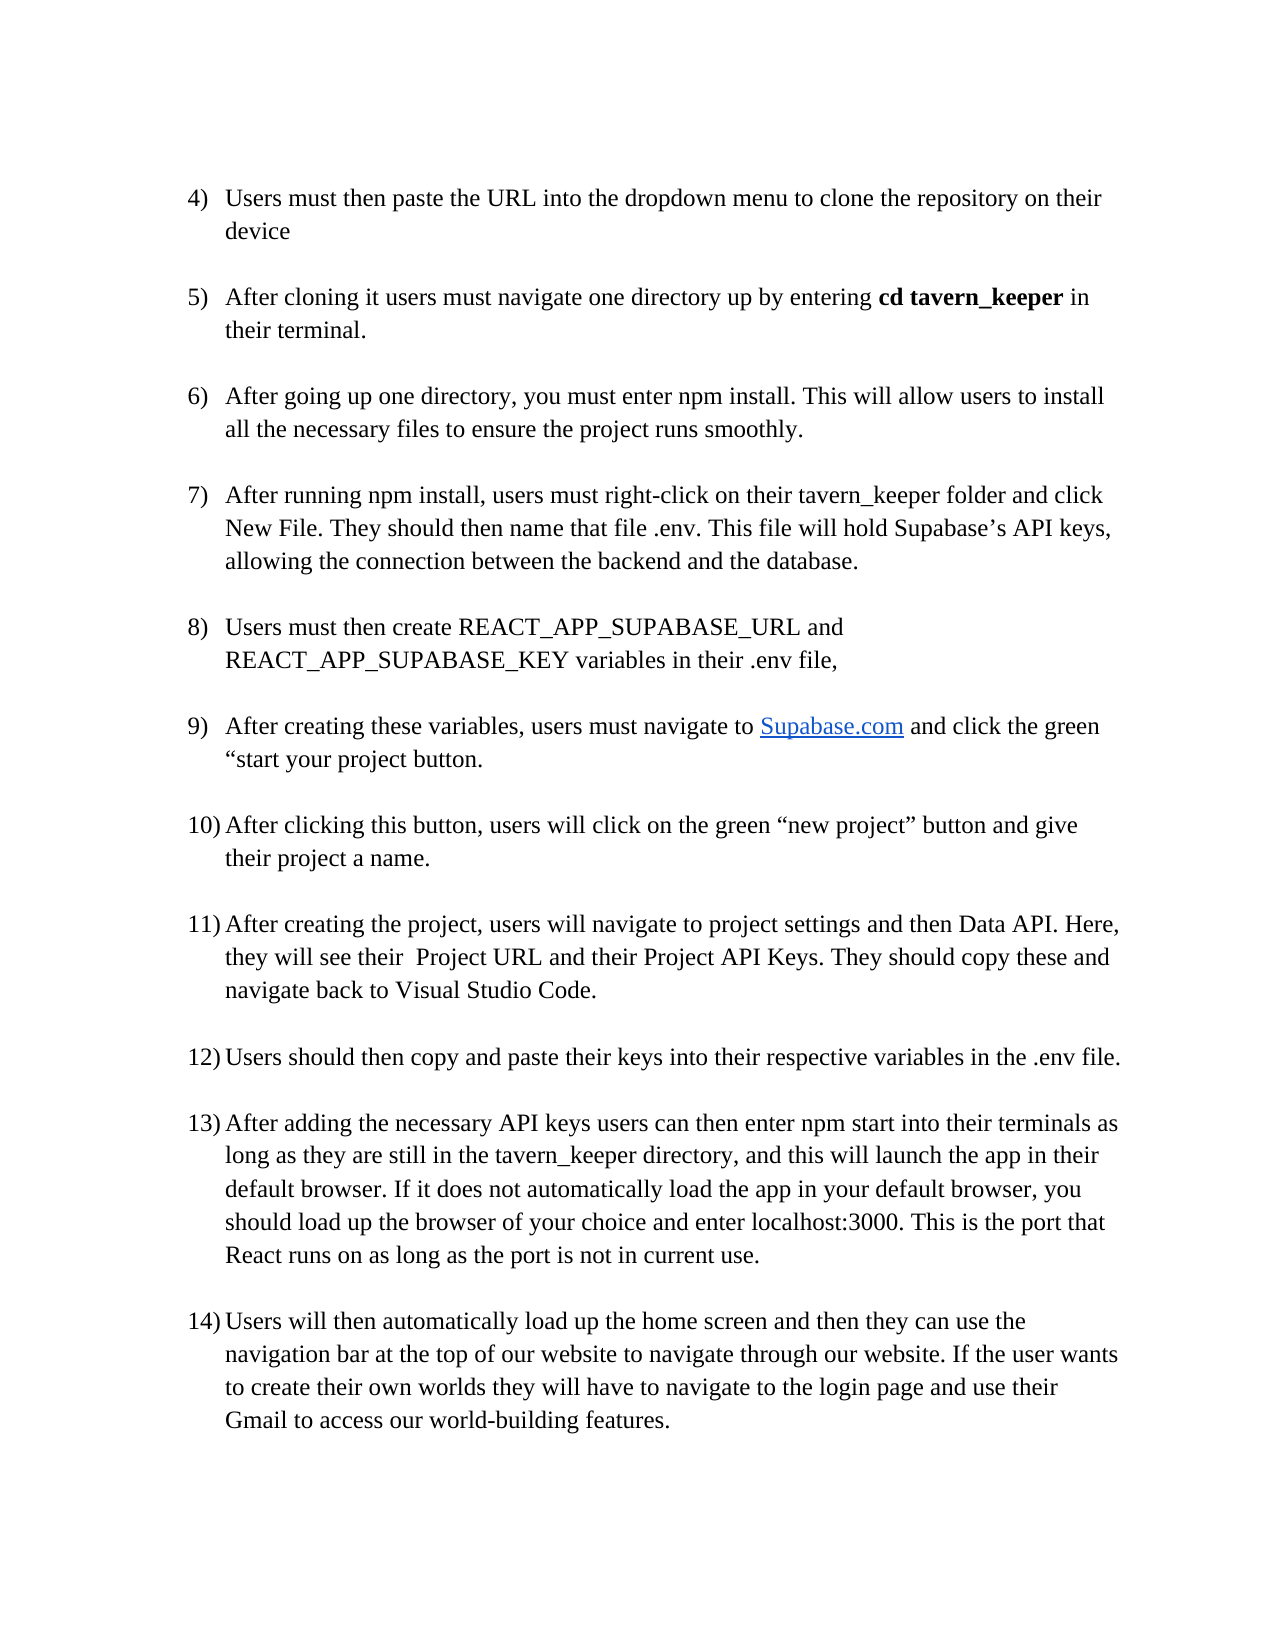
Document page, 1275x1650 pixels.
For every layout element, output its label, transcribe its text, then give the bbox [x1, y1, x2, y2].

list After going up one directory, you must enter npm install. This will allow users to install all the necessary files to ensure the project runs smoothly. [187, 381, 1125, 443]
list Users should then copy and paste their keys into their respective variables in the .env file. [187, 1042, 1125, 1070]
list After clicking this button, users will click on the green “new project” button and give their project a name. [187, 810, 1125, 872]
list After adding the necessary API keys users can then enter npm start into their terminals as long as they are still in the tavern_keeper directory, and this will launch the app in their default browser. If it does not automatically load the app in your default browser, you should load up the browser of your choice and enter localhost:3000. This is the port that React runs on as long as the port is not in current use. [187, 1108, 1125, 1268]
list Users must then paste the URL into the dropdown menu to clone the repository on their device [187, 183, 1125, 245]
list After creating these variables, users must navigate to Supabase.com and click the green “start your project button. [187, 711, 1125, 773]
list After creating the project, users will navigate to project settings and then Data API. Here, they will see their Project URL and their Project API Keys. They should copy these and navigate back to Visual Studio Code. [187, 909, 1125, 1004]
list Users will then automatically load up the home screen and then they can use the navigation bar at the top of our website to navigate through our website. If the user wants to create their own worlds they will have to navigate to the login page and use their Gmail to access our world-building features. [187, 1306, 1125, 1433]
list After cloning it users must navigate one directory up by entering cd tavern_keeper in their terminal. [187, 282, 1125, 344]
list Users must then create REACT_APP_SUPABASE_URL and REACT_APP_SUPABASE_KEY variables in their .env file, [187, 612, 1125, 674]
list After running npm install, users must right-click on their tavern_keeper folder and click New File. They should then name that file .env. This file will hold Supabase’s API keys, allowing the connection between the backend and the database. [187, 480, 1125, 575]
